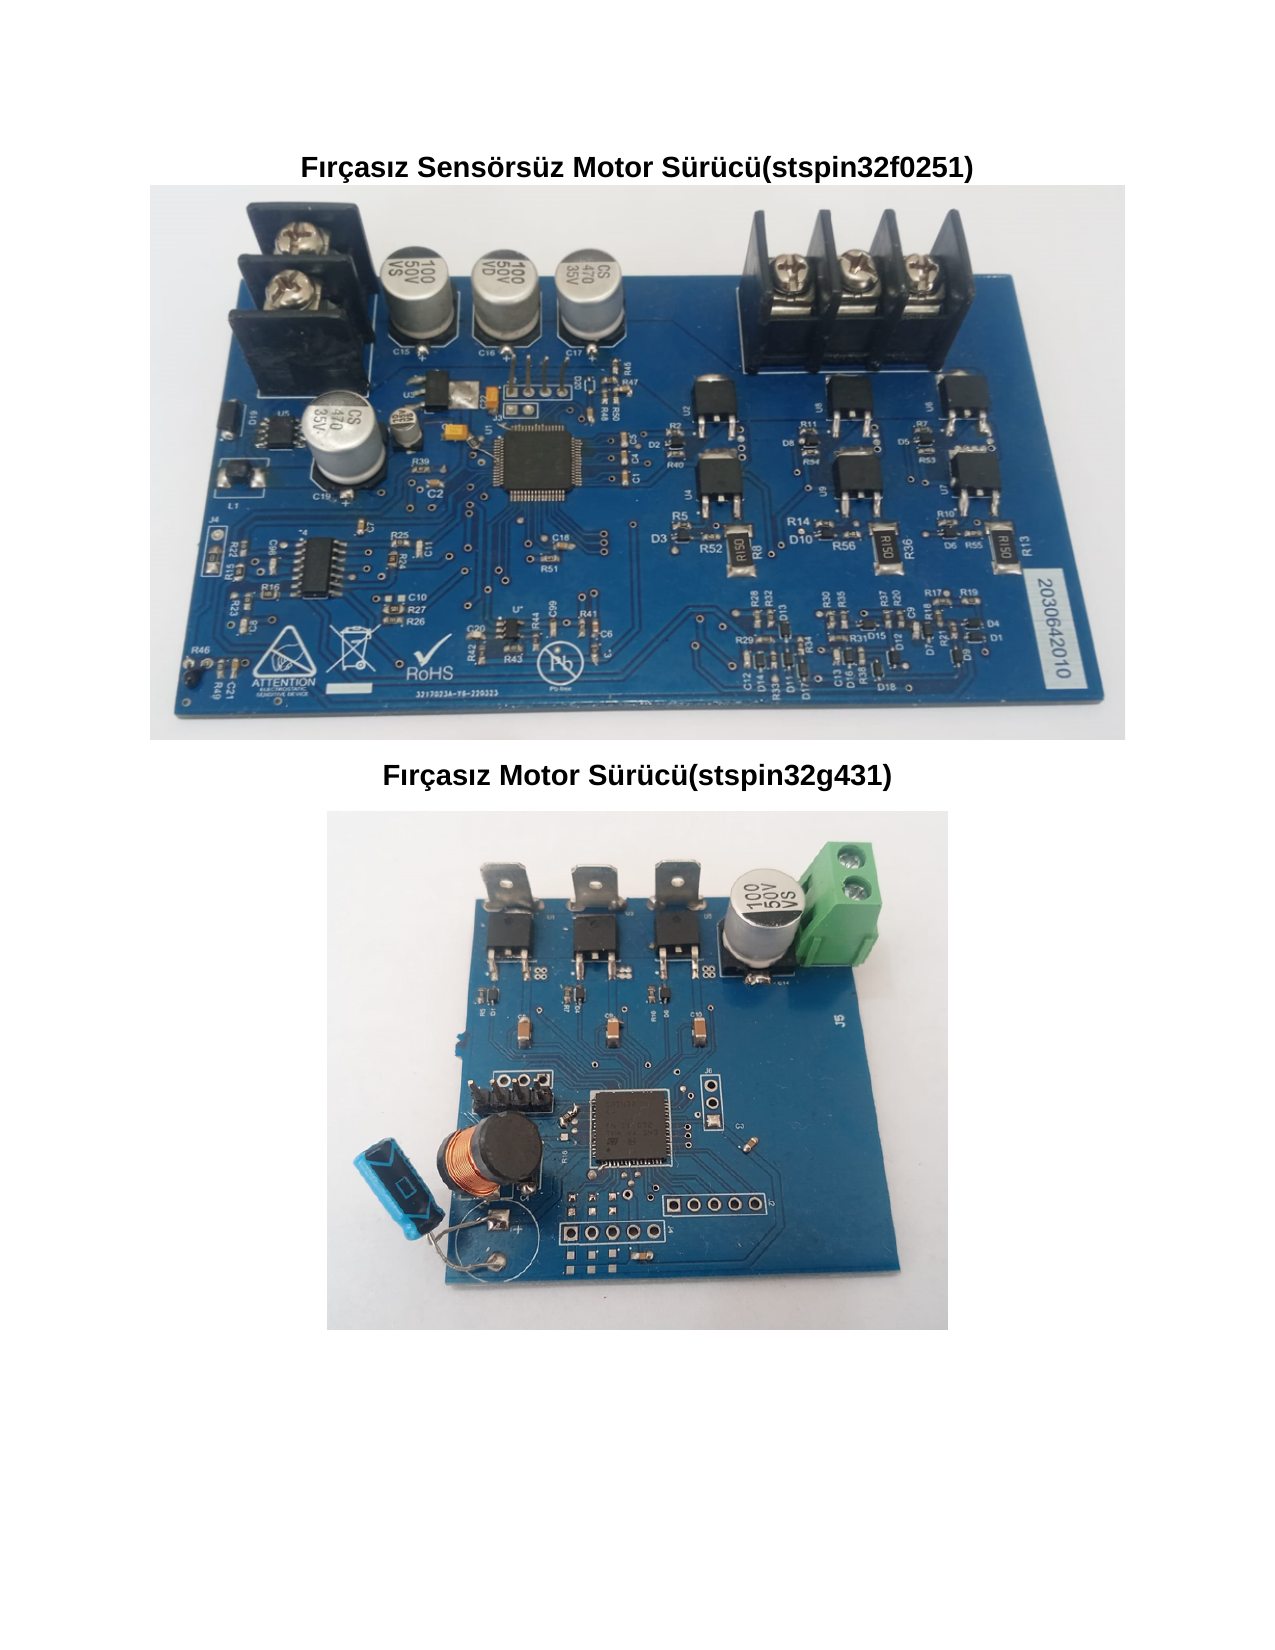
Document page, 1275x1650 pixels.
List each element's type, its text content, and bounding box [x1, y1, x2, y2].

picture [327, 811, 948, 1330]
text Fırçasız Motor Sürücü(stspin32g431) [150, 758, 1125, 792]
picture [150, 185, 1125, 740]
text Fırçasız Sensörsüz Motor Sürücü(stspin32f0251) [150, 150, 1125, 185]
